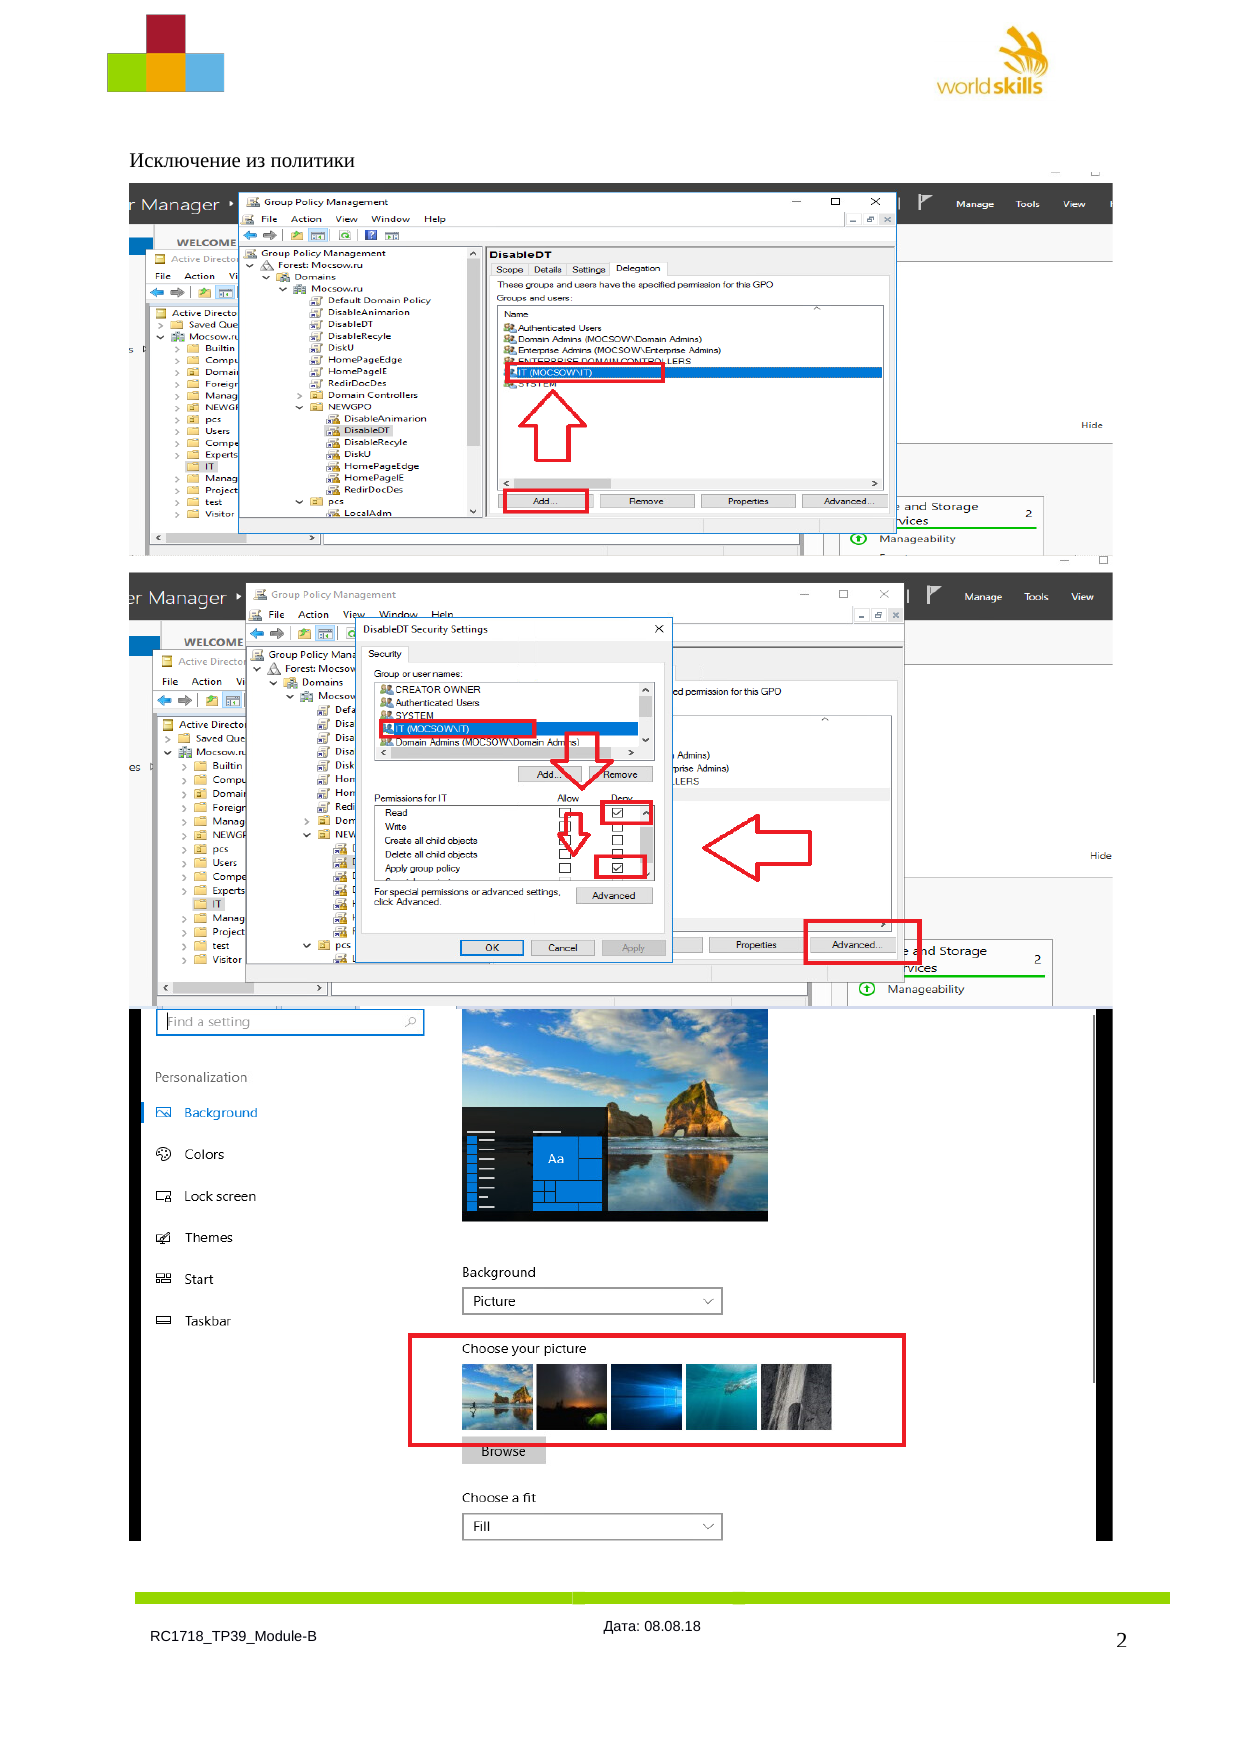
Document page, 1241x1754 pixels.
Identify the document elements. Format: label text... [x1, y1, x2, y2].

picture [933, 22, 1056, 101]
picture [106, 14, 225, 92]
picture [129, 172, 1113, 1541]
text Исключение из политики [129, 148, 1113, 172]
